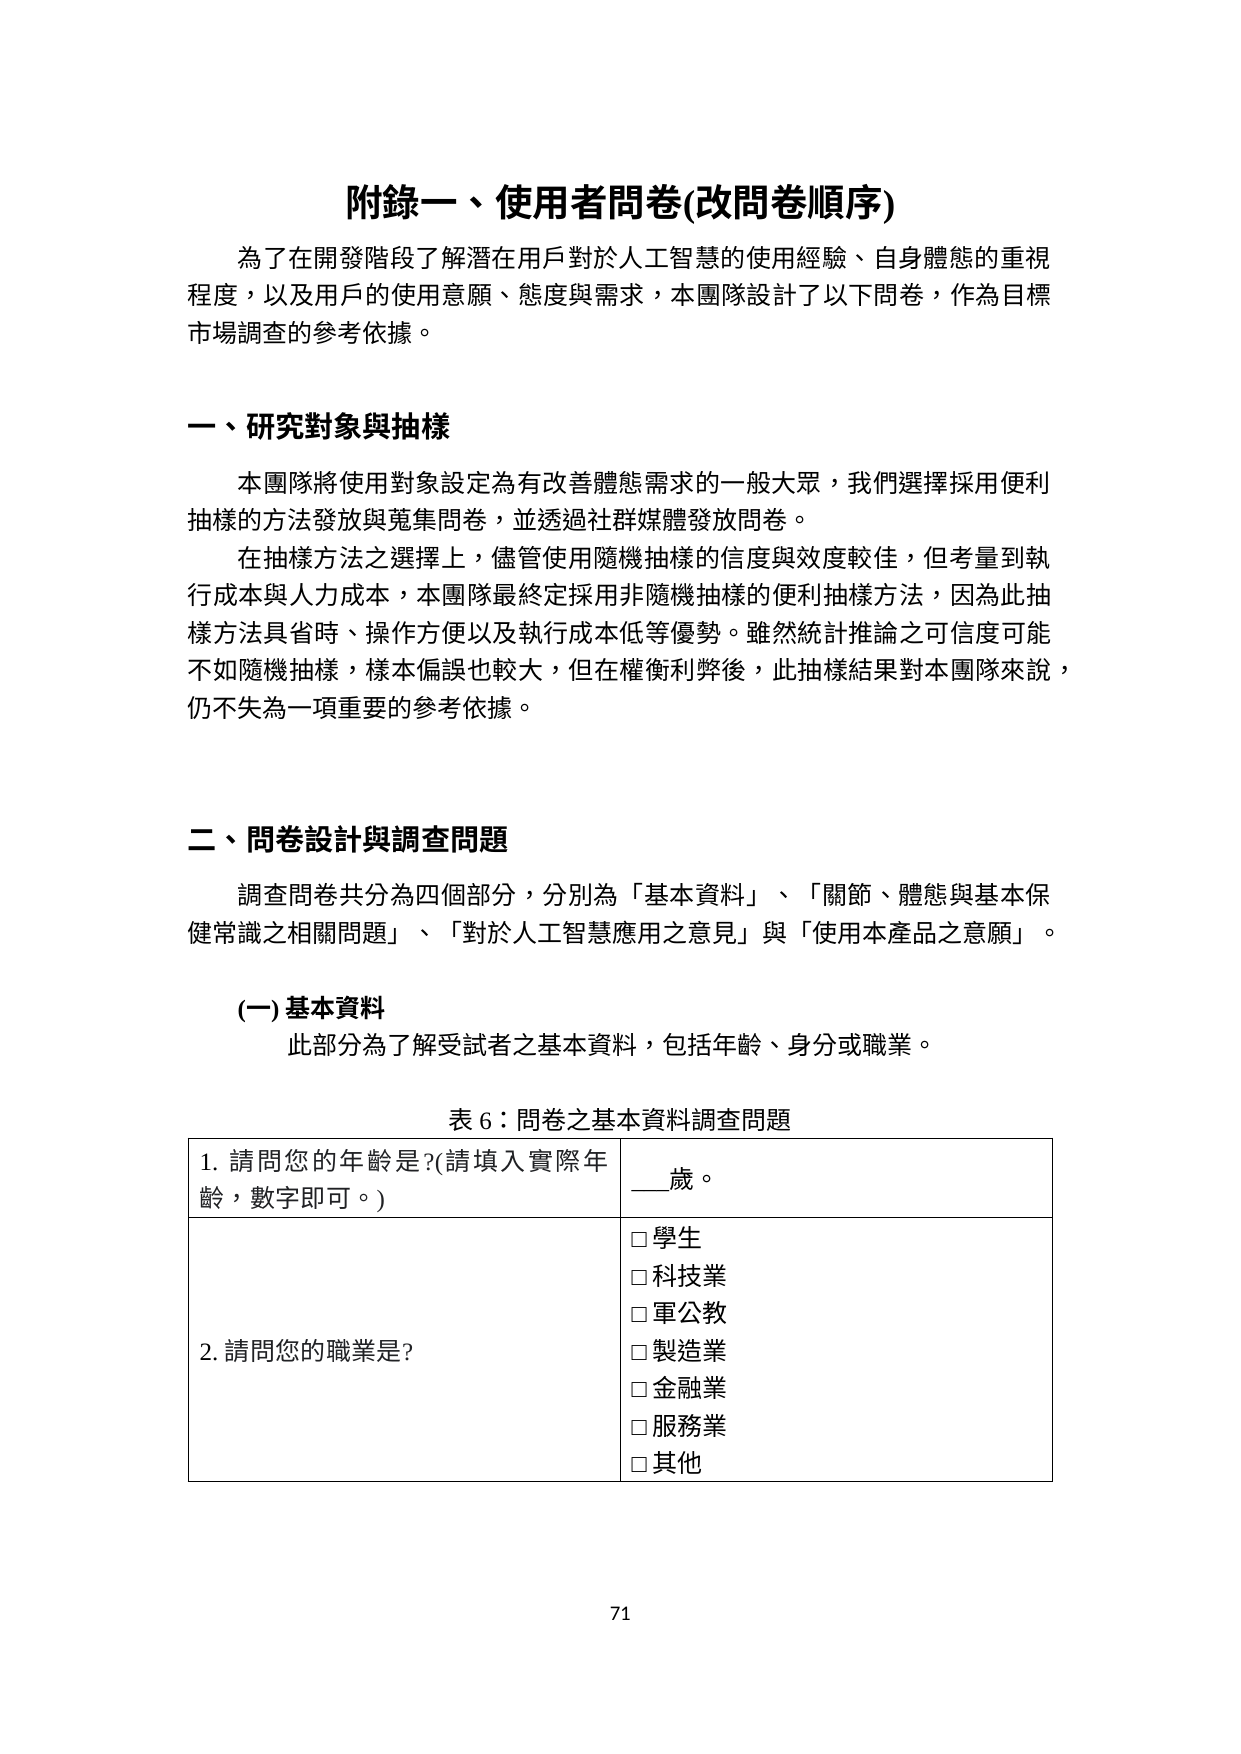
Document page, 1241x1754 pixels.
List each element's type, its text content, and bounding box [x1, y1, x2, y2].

text 表 6：問卷之基本資料調查問題 [187, 1100, 1053, 1137]
text 為了在開發階段了解潛在用戶對於人工智慧的使用經驗、自身體態的重視程度，以及用戶的使用意願、態度與需求，本團隊設計了以下問卷，作為目標市場調查的參考依據。 [187, 237, 1053, 350]
text 在抽樣方法之選擇上，儘管使用隨機抽樣的信度與效度較佳，但考量到執行成本與人力成本，本團隊最終定採用非隨機抽樣的便利抽樣方法，因為此抽樣方法具省時、操作方便以及執行成本低等優勢。雖然統計推論之可信度可能不如隨機抽樣，樣本偏誤也較大，但在權衡利弊後，此抽樣結果對本團隊來說，仍不失為一項重要的參考依據。 [187, 537, 1053, 725]
text (一) 基本資料 [187, 987, 1053, 1025]
text 調查問卷共分為四個部分，分別為「基本資料」、「關節、體態與基本保健常識之相關問題」、「對於人工智慧應用之意見」與「使用本產品之意願」。 [187, 875, 1053, 950]
table_cell □ 學生 □ 科技業 □ 軍公教 □ 製造業 □ 金融業 □ 服務業 □ 其他 [621, 1218, 1052, 1481]
text 附錄一、使用者問卷(改問卷順序) [187, 162, 1053, 237]
text 本團隊將使用對象設定為有改善體態需求的一般大眾，我們選擇採用便利抽樣的方法發放與蒐集問卷，並透過社群媒體發放問卷。 [187, 462, 1053, 537]
table_header ___歲。 [621, 1139, 1052, 1217]
text 二、問卷設計與調查問題 [187, 800, 1053, 875]
text 此部分為了解受試者之基本資料，包括年齡、身分或職業。 [237, 1025, 1053, 1062]
table_header 1. 請問您的年齡是?(請填入實際年齡，數字即可。) [189, 1139, 620, 1217]
text 一、研究對象與抽樣 [187, 387, 1053, 462]
table_cell 2. 請問您的職業是? [189, 1218, 620, 1481]
